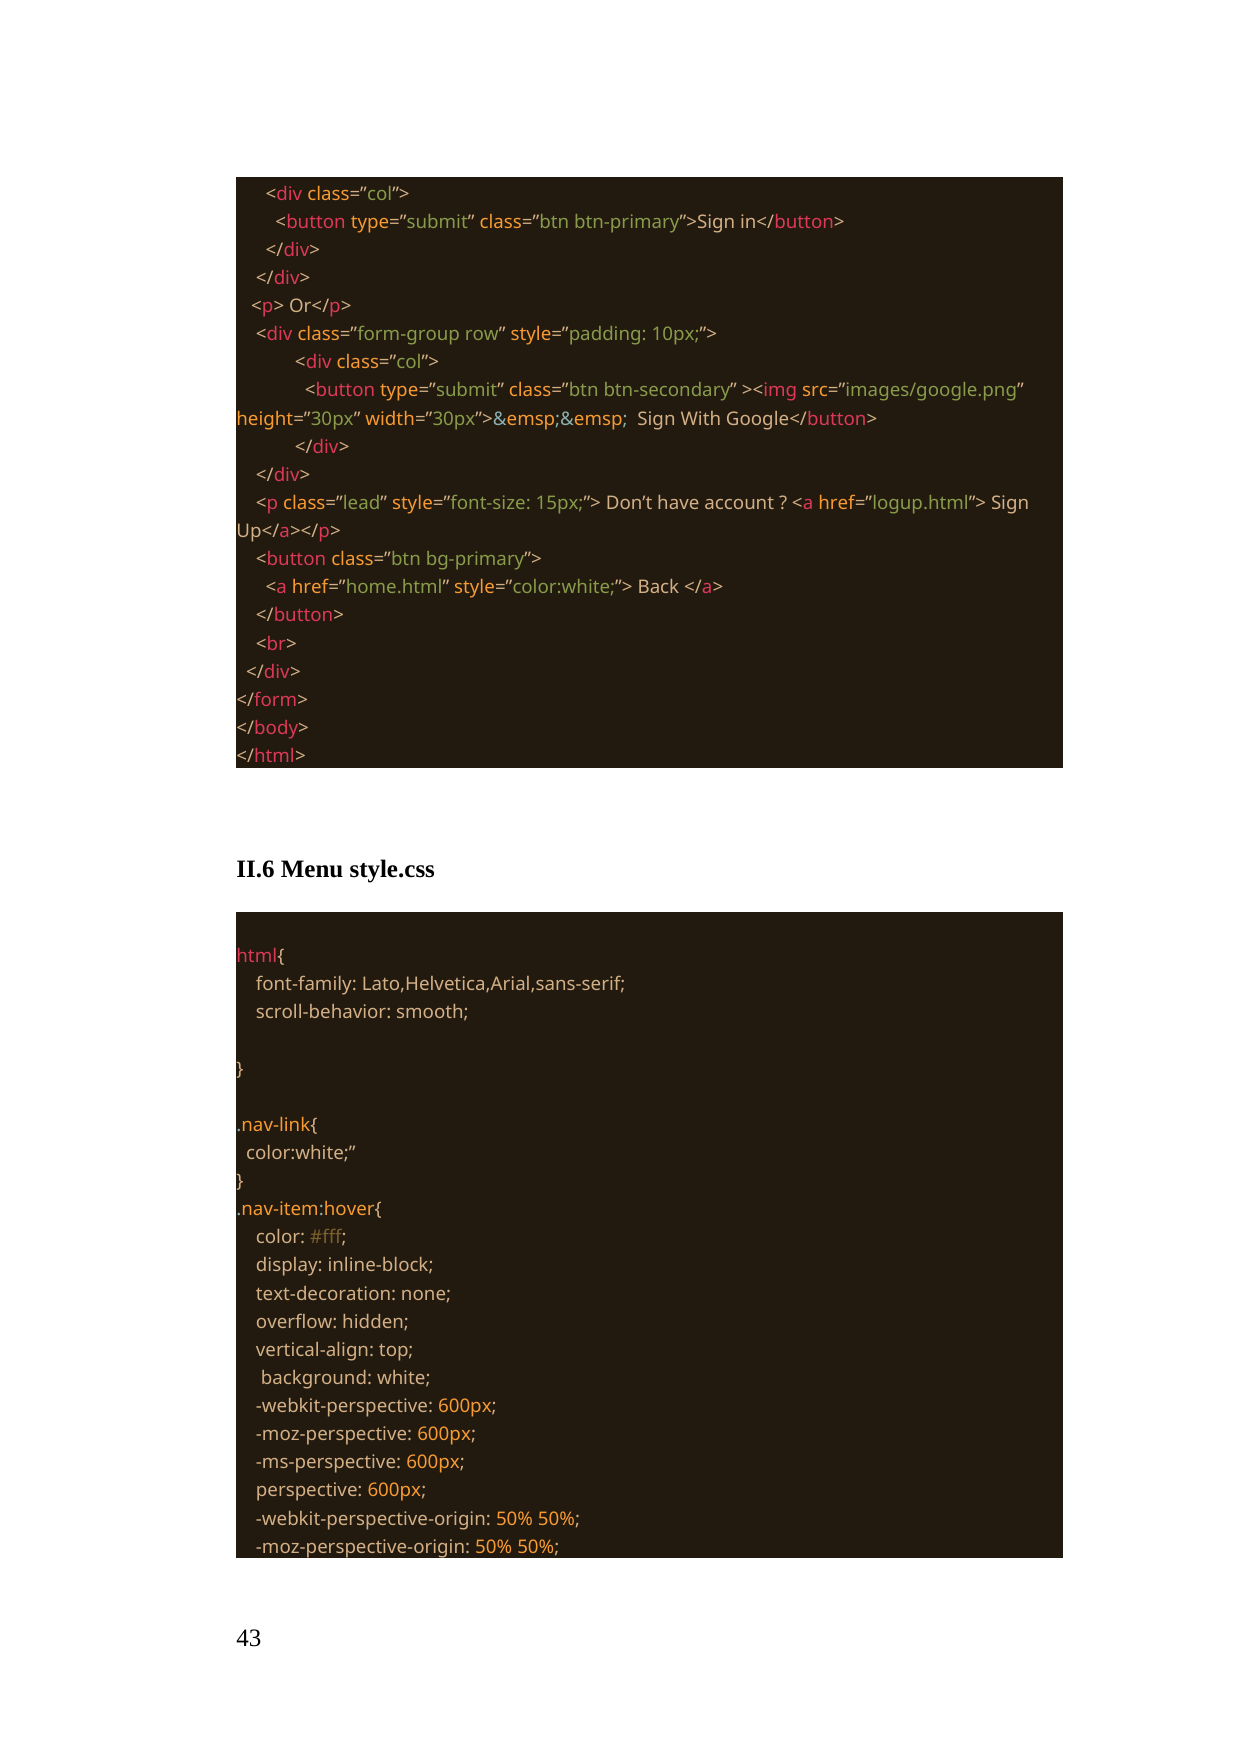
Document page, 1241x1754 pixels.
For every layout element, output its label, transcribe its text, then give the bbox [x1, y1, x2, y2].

text perspective: 600px; [236, 1474, 1063, 1502]
text } [236, 1165, 1063, 1193]
text <br> [236, 627, 1063, 655]
text color: #fff; [236, 1221, 1063, 1249]
text font-family: Lato,Helvetica,Arial,sans-serif; [236, 968, 1063, 996]
text </form> [236, 683, 1063, 712]
text </div> [236, 233, 1063, 262]
text <button type=”submit” class=”btn btn-primary”>Sign in</button> [236, 205, 1063, 233]
text -moz-perspective: 600px; [236, 1418, 1063, 1446]
text vertical-align: top; [236, 1333, 1063, 1362]
text -ms-perspective: 600px; [236, 1446, 1063, 1474]
text .nav-link{ [236, 1108, 1063, 1137]
text -webkit-perspective: 600px; [236, 1390, 1063, 1418]
text <button type=”submit” class=”btn btn-secondary” ><img src=”images/google.png” height=”30px” width=”30px”>&emsp;&emsp; Sign With Google</button> [236, 374, 1063, 430]
text display: inline-block; [236, 1249, 1063, 1277]
text scroll-behavior: smooth; [236, 996, 1063, 1024]
text <p> Or</p> [236, 290, 1063, 318]
text overflow: hidden; [236, 1305, 1063, 1333]
text <button class=”btn bg-primary”> [236, 543, 1063, 571]
text <div class=”col”> [236, 177, 1063, 205]
text </div> [236, 262, 1063, 290]
text text-decoration: none; [236, 1277, 1063, 1305]
text background: white; [236, 1362, 1063, 1390]
text </div> [236, 458, 1063, 487]
text <div class=”form-group row” style=”padding: 10px;”> [236, 318, 1063, 346]
text color:white;” [236, 1137, 1063, 1165]
text </div> [236, 655, 1063, 683]
text html{ [236, 940, 1063, 968]
text </div> [236, 430, 1063, 458]
text </html> [236, 740, 1063, 768]
text <p class=”lead” style=”font-size: 15px;”> Don’t have account ? <a href=”logup.html”> Sign Up</a></p> [236, 487, 1063, 543]
text II.6 Menu style.css [236, 854, 1063, 883]
text <div class=”col”> [236, 346, 1063, 374]
text </body> [236, 712, 1063, 740]
text <a href=”home.html” style=”color:white;”> Back </a> [236, 571, 1063, 599]
text .nav-item:hover{ [236, 1193, 1063, 1221]
text -webkit-perspective-origin: 50% 50%; [236, 1502, 1063, 1530]
text </button> [236, 599, 1063, 627]
text -moz-perspective-origin: 50% 50%; [236, 1530, 1063, 1558]
text } [236, 1052, 1063, 1080]
